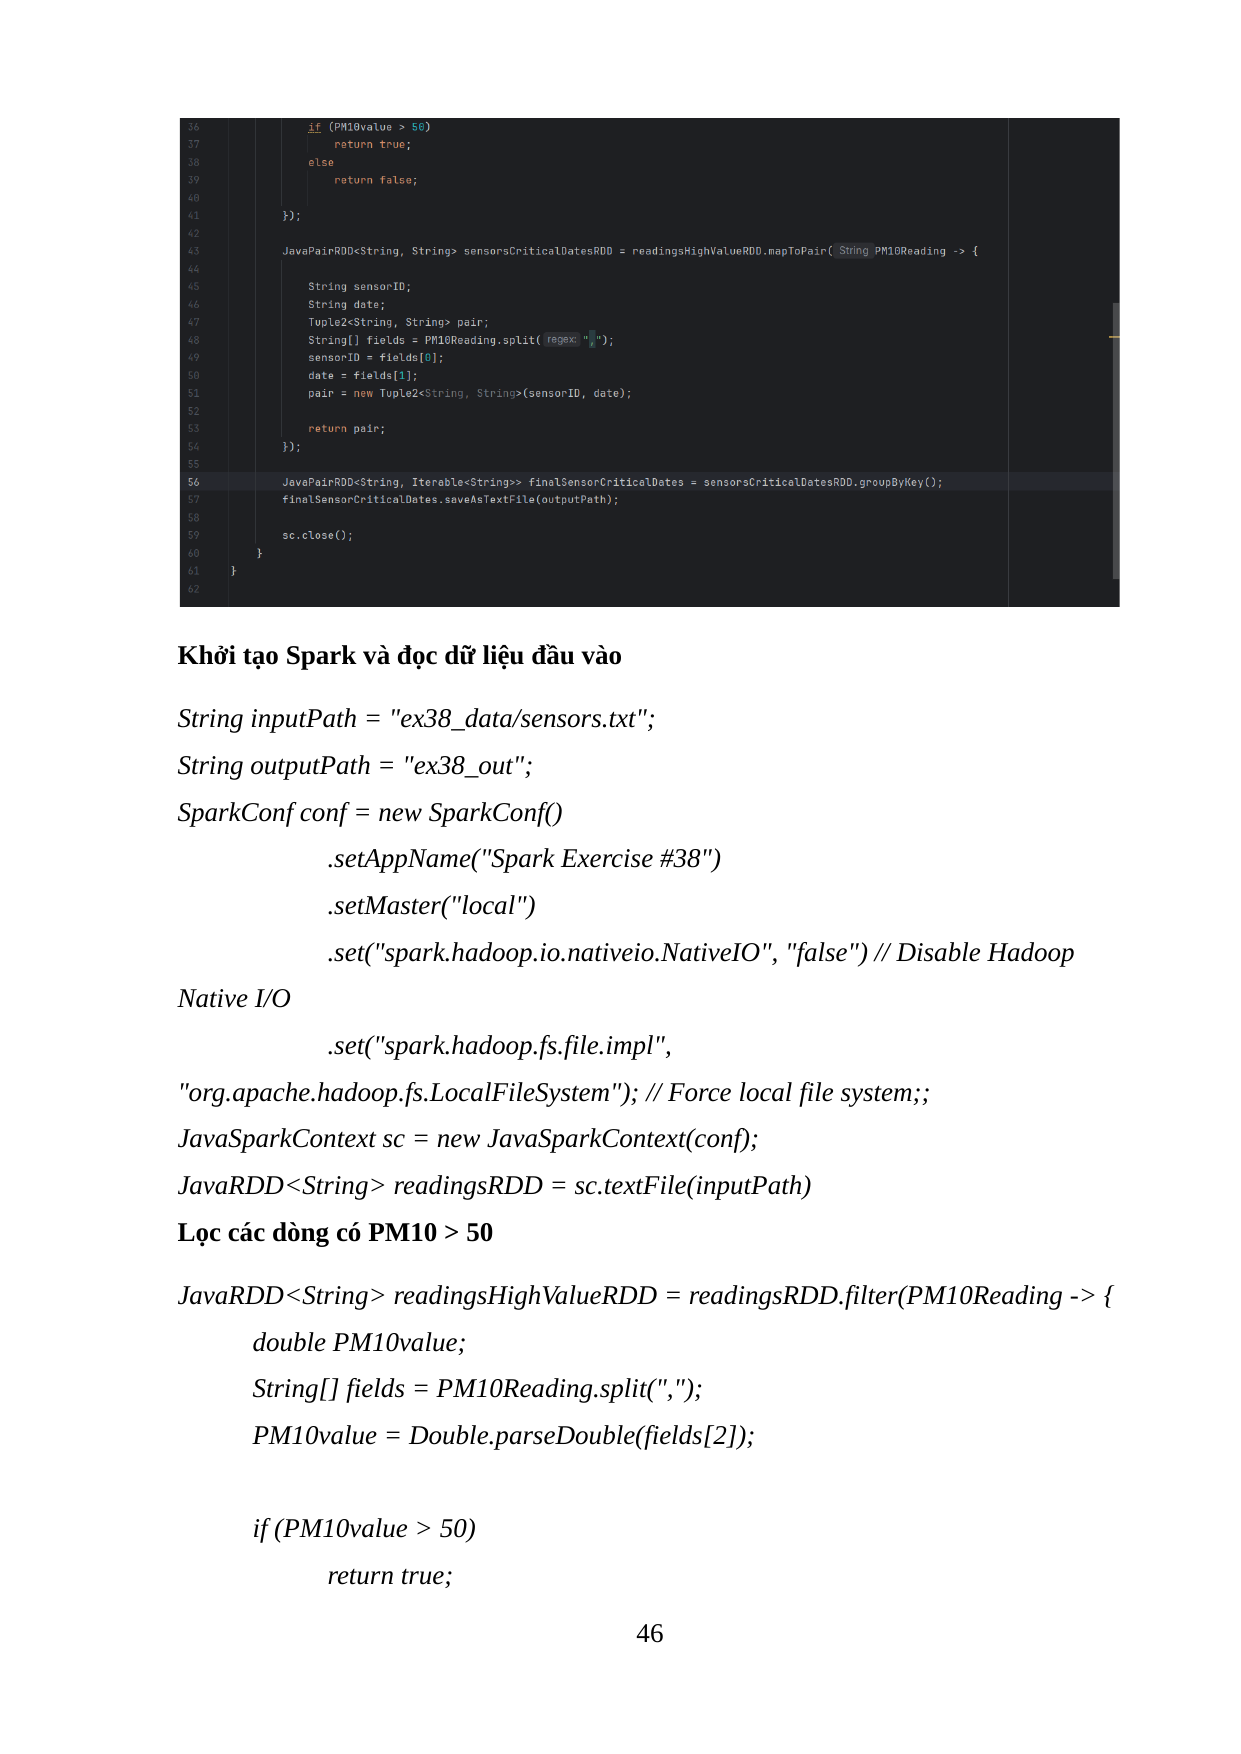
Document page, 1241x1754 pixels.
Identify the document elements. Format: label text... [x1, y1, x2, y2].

text JavaSparkContext sc = new JavaSparkContext(conf); [177, 1122, 1122, 1153]
text .set("spark.hadoop.io.nativeio.NativeIO", "false") // Disable Hadoop Native I/O [177, 936, 1122, 1013]
text if (PM10value > 50) [177, 1512, 1122, 1543]
text .setAppName("Spark Exercise #38") [177, 842, 1122, 873]
text PM10value = Double.parseDouble(fields[2]); [177, 1419, 1122, 1450]
text String inputPath = "ex38_data/sensors.txt"; [177, 702, 1122, 733]
text SparkConf conf = new SparkConf() [177, 796, 1122, 827]
text String[] fields = PM10Reading.split(","); [177, 1372, 1122, 1403]
text return true; [177, 1559, 1122, 1590]
picture [179, 118, 1120, 607]
text JavaRDD<String> readingsRDD = sc.textFile(inputPath) [177, 1169, 1122, 1200]
text Lọc các dòng có PM10 > 50 [177, 1216, 1122, 1247]
text String outputPath = "ex38_out"; [177, 749, 1122, 780]
text .set("spark.hadoop.fs.file.impl", "org.apache.hadoop.fs.LocalFileSystem"); // Force local file system;; [177, 1029, 1122, 1107]
text double PM10value; [177, 1326, 1122, 1357]
text Khởi tạo Spark và đọc dữ liệu đầu vào [177, 639, 1122, 670]
text JavaRDD<String> readingsHighValueRDD = readingsRDD.filter(PM10Reading -> { [177, 1279, 1122, 1310]
text .setMaster("local") [177, 889, 1122, 920]
